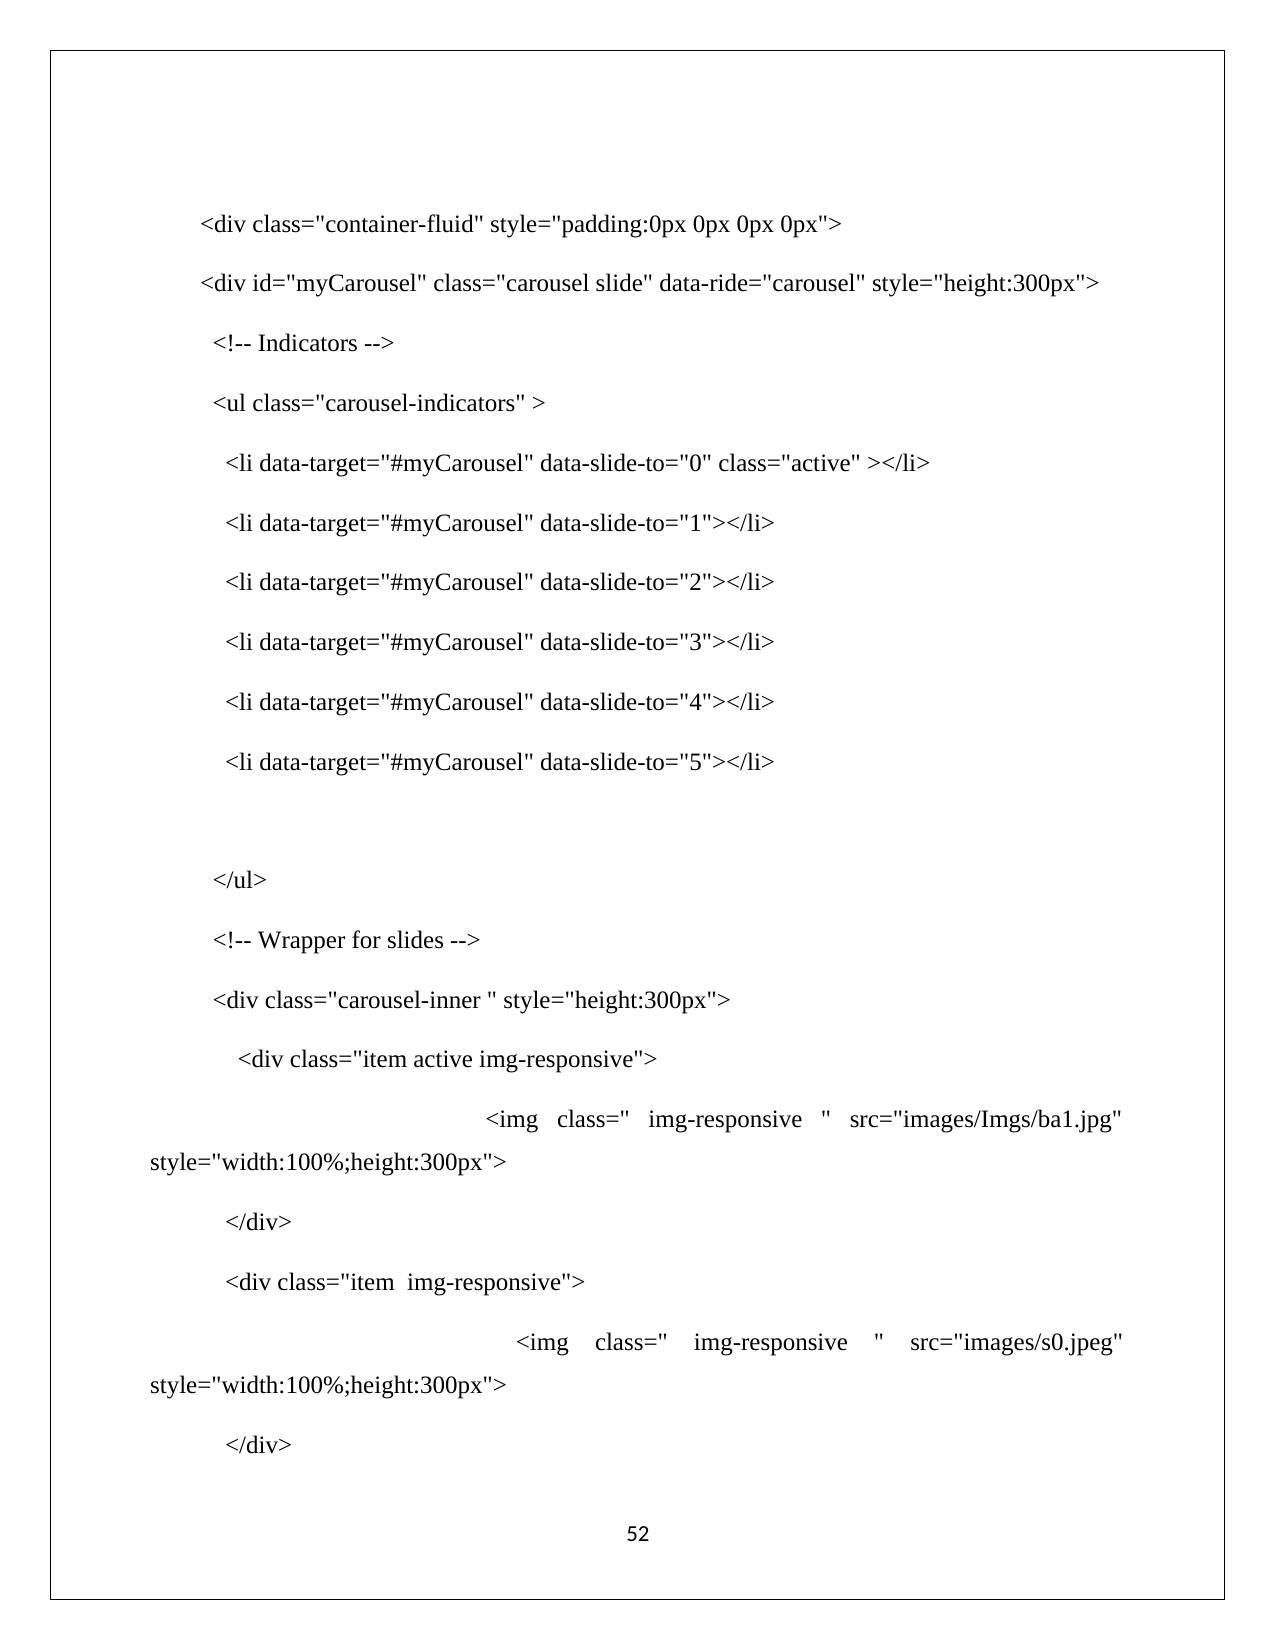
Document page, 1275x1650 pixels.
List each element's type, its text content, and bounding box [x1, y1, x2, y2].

text </div> [150, 1430, 1125, 1458]
text <img class=" img-responsive " src="images/s0.jpeg" style="width:100%;height:300px"> [150, 1327, 1125, 1399]
text <!-- Wrapper for slides --> [150, 925, 1125, 954]
text <div class="item active img-responsive"> [150, 1044, 1125, 1073]
text <li data-target="#myCarousel" data-slide-to="4"></li> [150, 687, 1125, 716]
text </div> [150, 1207, 1125, 1236]
text <div class="carousel-inner " style="height:300px"> [150, 985, 1125, 1013]
text <li data-target="#myCarousel" data-slide-to="2"></li> [150, 567, 1125, 596]
text <div class="container-fluid" style="padding:0px 0px 0px 0px"> [150, 209, 1125, 237]
text <li data-target="#myCarousel" data-slide-to="5"></li> [150, 747, 1125, 776]
text <div class="item img-responsive"> [150, 1267, 1125, 1296]
text </ul> [150, 865, 1125, 894]
text <!-- Indicators --> [150, 328, 1125, 357]
text <ul class="carousel-indicators" > [150, 388, 1125, 417]
text <img class=" img-responsive " src="images/Imgs/ba1.jpg" style="width:100%;height:300px"> [150, 1104, 1125, 1176]
text <li data-target="#myCarousel" data-slide-to="1"></li> [150, 508, 1125, 536]
text <li data-target="#myCarousel" data-slide-to="0" class="active" ></li> [150, 448, 1125, 477]
text <div id="myCarousel" class="carousel slide" data-ride="carousel" style="height:300px"> [150, 268, 1125, 297]
text <li data-target="#myCarousel" data-slide-to="3"></li> [150, 627, 1125, 656]
